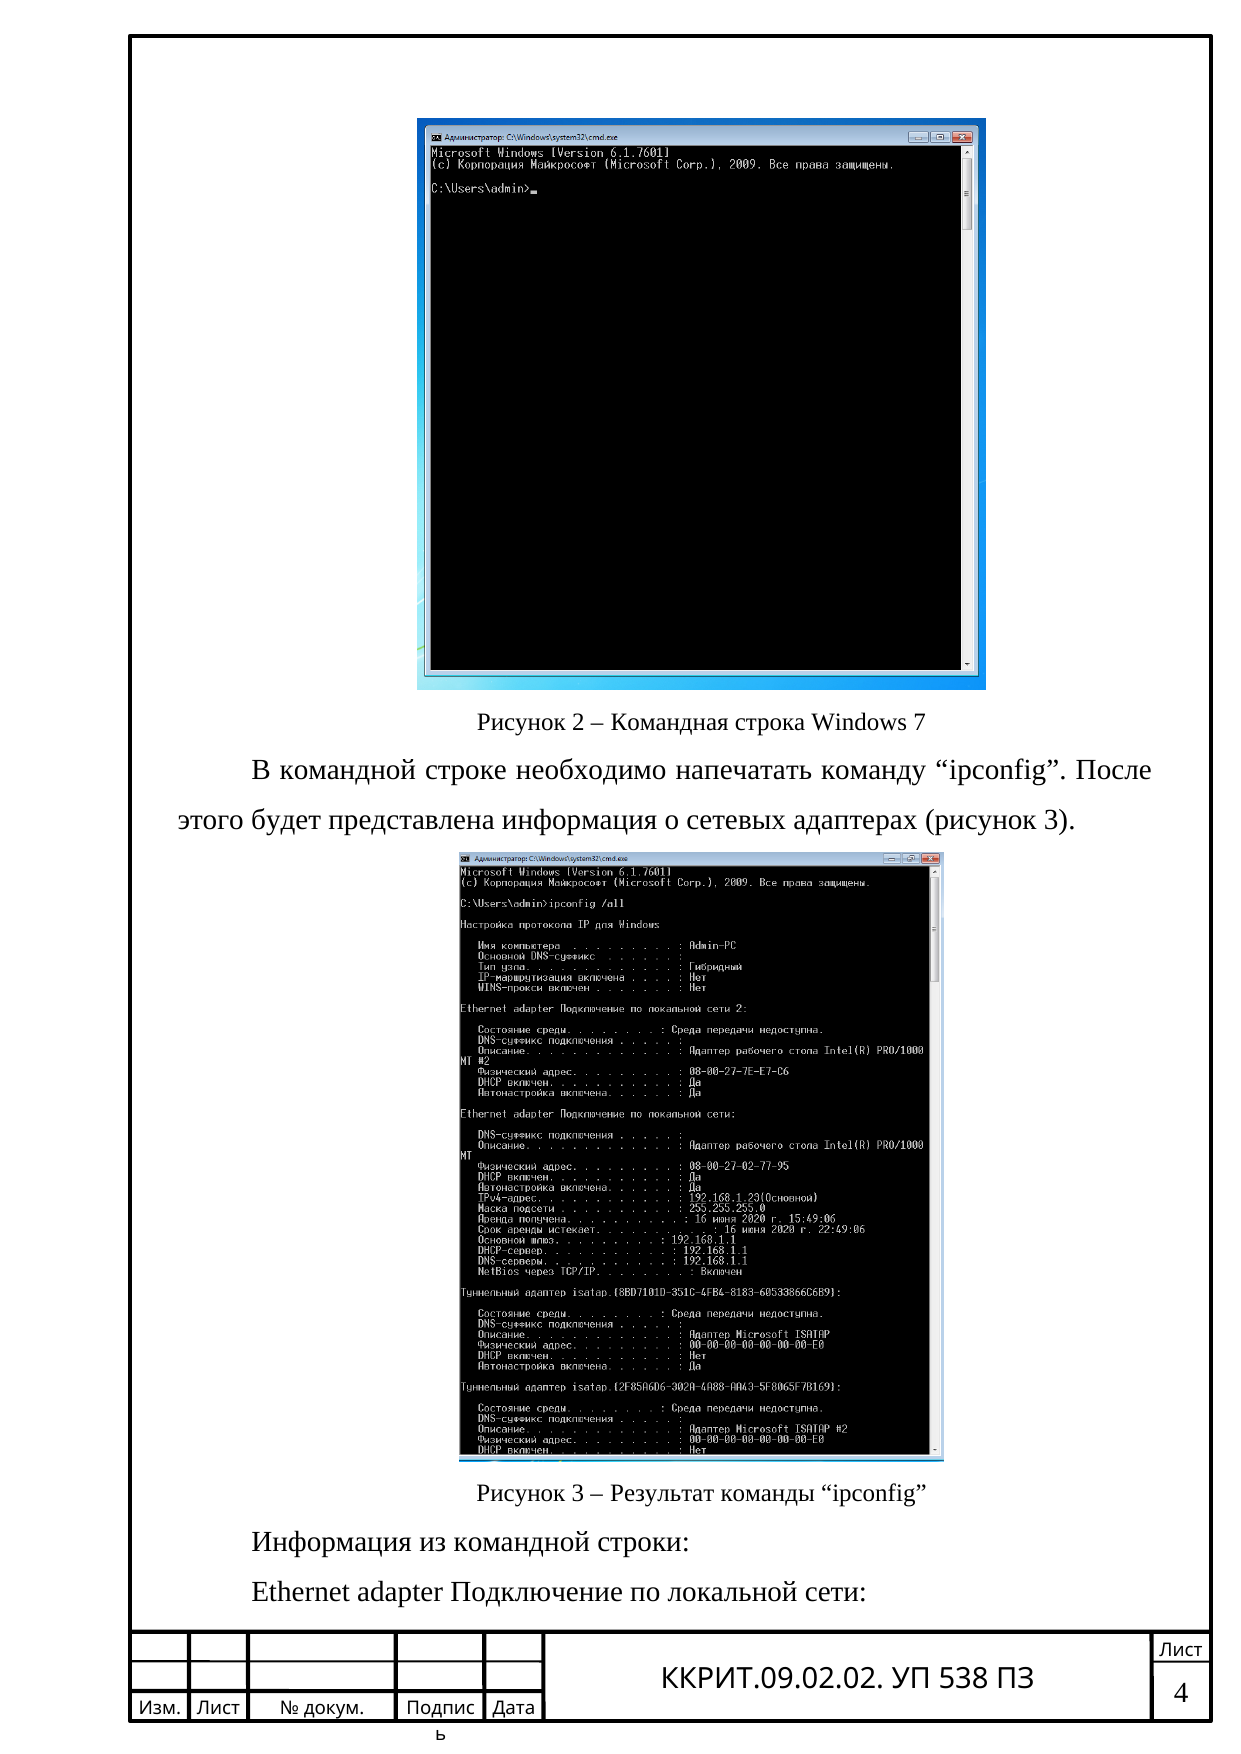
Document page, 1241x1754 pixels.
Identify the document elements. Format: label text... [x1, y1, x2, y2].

picture [417, 118, 986, 690]
text Ethernet adapter Подключение по локальной сети: [177, 1574, 1152, 1608]
text Информация из командной строки: [177, 1524, 1152, 1557]
picture [459, 852, 944, 1462]
text В командной строке необходимо напечатать команду “ipconfig”. После этого будет представлена информация о сетевых адаптерах (рисунок 3). [177, 752, 1152, 836]
text Рисунок 2 – Командная строка Windows 7 [177, 707, 1152, 735]
text Рисунок 3 – Результат команды “ipconfig” [177, 1478, 1152, 1507]
